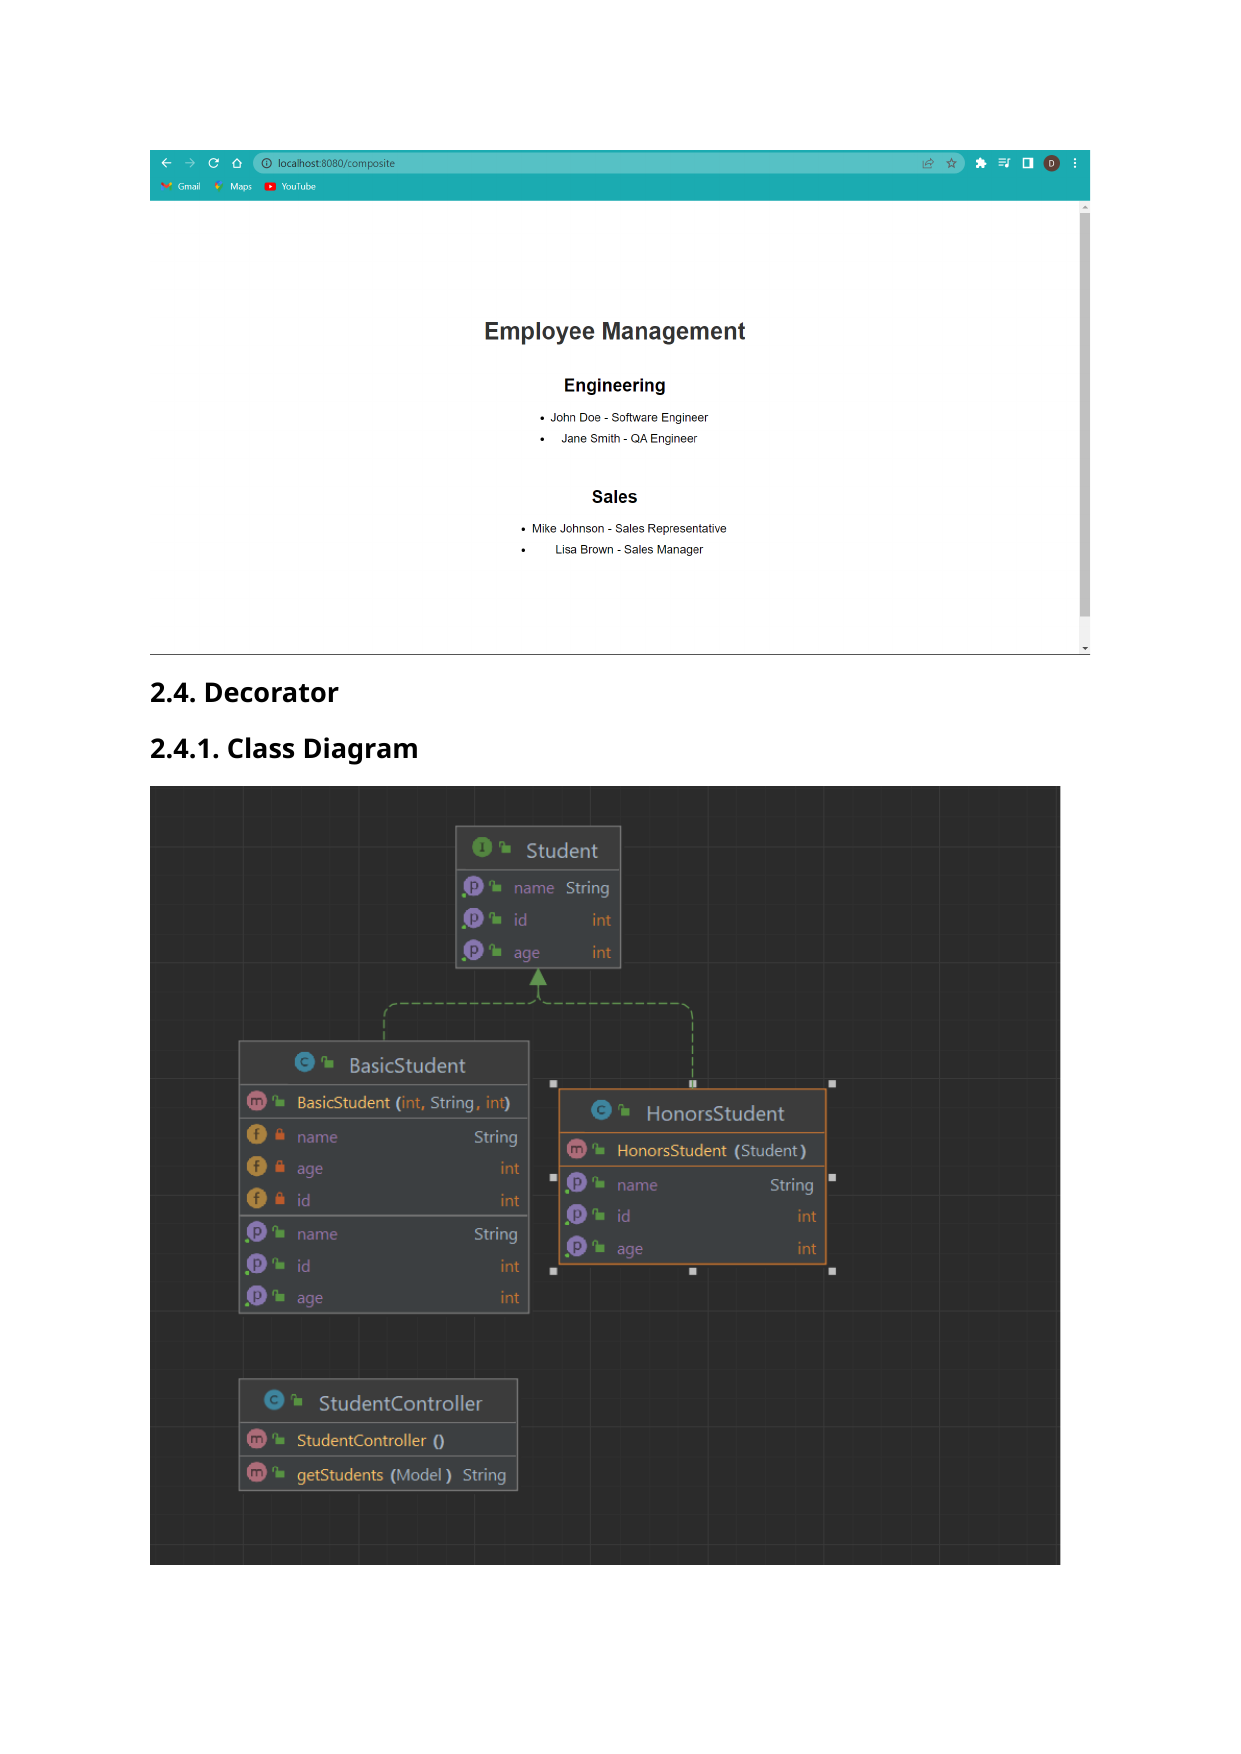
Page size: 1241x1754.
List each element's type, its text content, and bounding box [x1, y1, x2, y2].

picture [150, 786, 1061, 1565]
text 2.4. Decorator [150, 673, 1090, 710]
picture [150, 150, 1091, 655]
text 2.4.1. Class Diagram [150, 730, 1090, 767]
